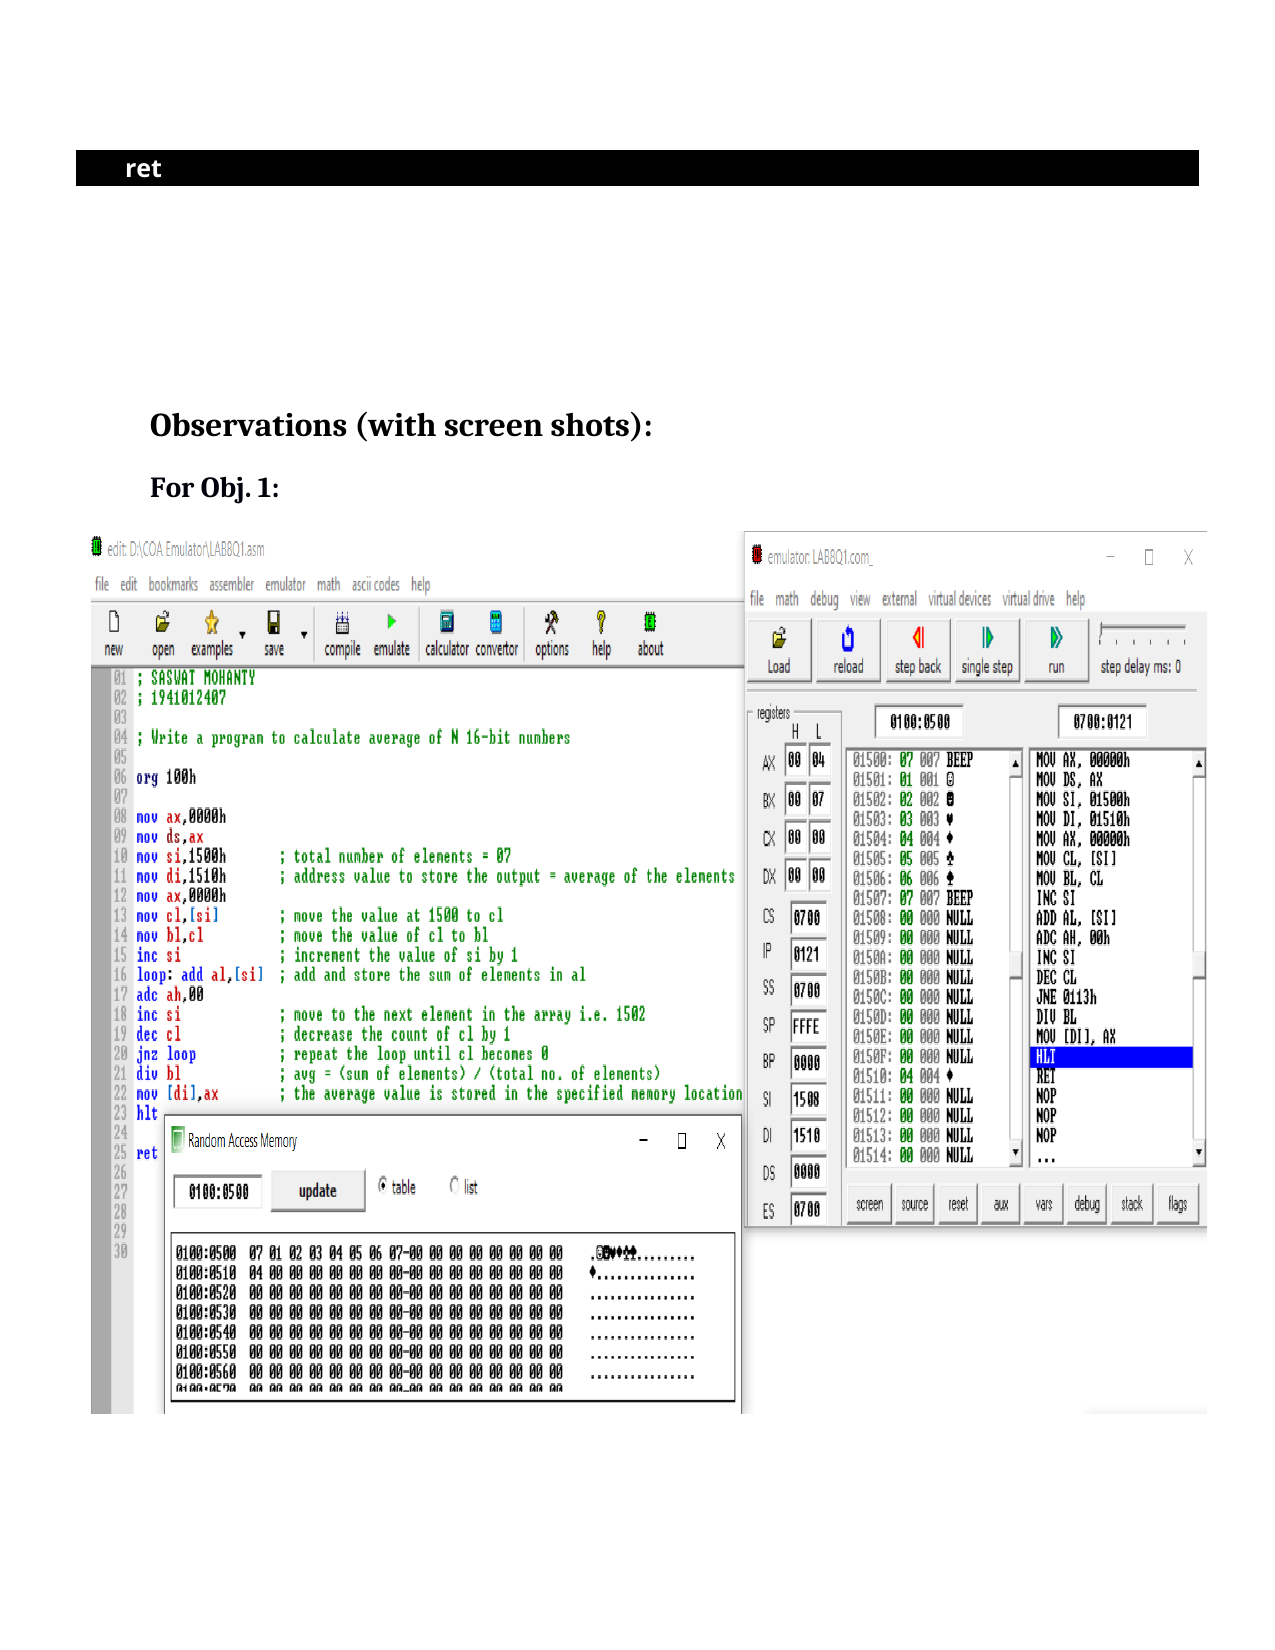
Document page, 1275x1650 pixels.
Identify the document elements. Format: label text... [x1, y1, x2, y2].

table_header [77, 151, 1198, 185]
text Observations (with screen shots): [150, 407, 1125, 445]
picture [91, 531, 1208, 1414]
text For Obj. 1: [150, 472, 1125, 505]
